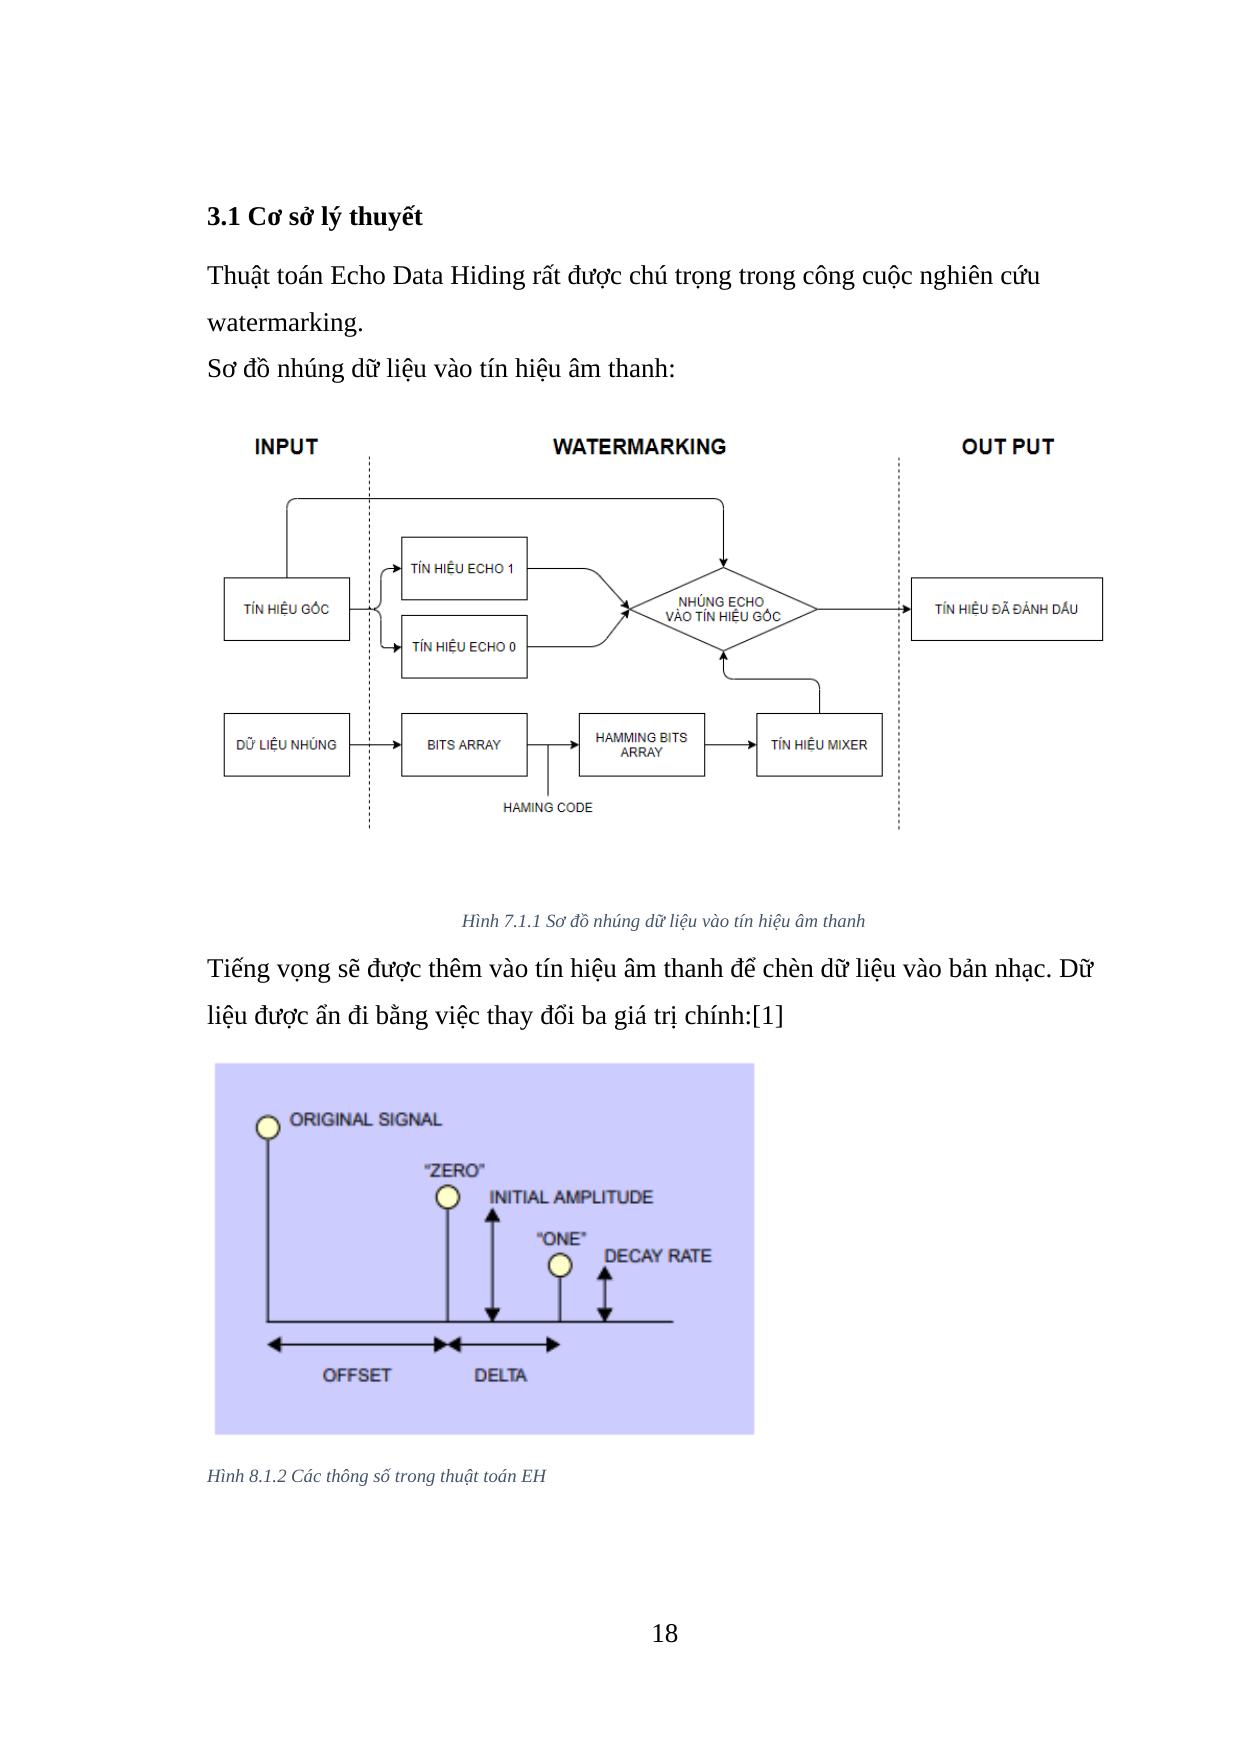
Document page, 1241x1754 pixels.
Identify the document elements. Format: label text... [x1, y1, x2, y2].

picture [206, 1058, 764, 1437]
text Thuật toán Echo Data Hiding rất được chú trọng trong công cuộc nghiên cứu watermarking. Sơ đồ nhúng dữ liệu vào tín hiệu âm thanh: [207, 259, 1122, 399]
picture [206, 399, 1123, 882]
subtitle 3.1 Cơ sở lý thuyết [207, 200, 1122, 231]
text Tiếng vọng sẽ được thêm vào tín hiệu âm thanh để chèn dữ liệu vào bản nhạc. Dữ liệu được ẩn đi bằng việc thay đổi ba giá trị chính:[1] [207, 952, 1122, 1030]
